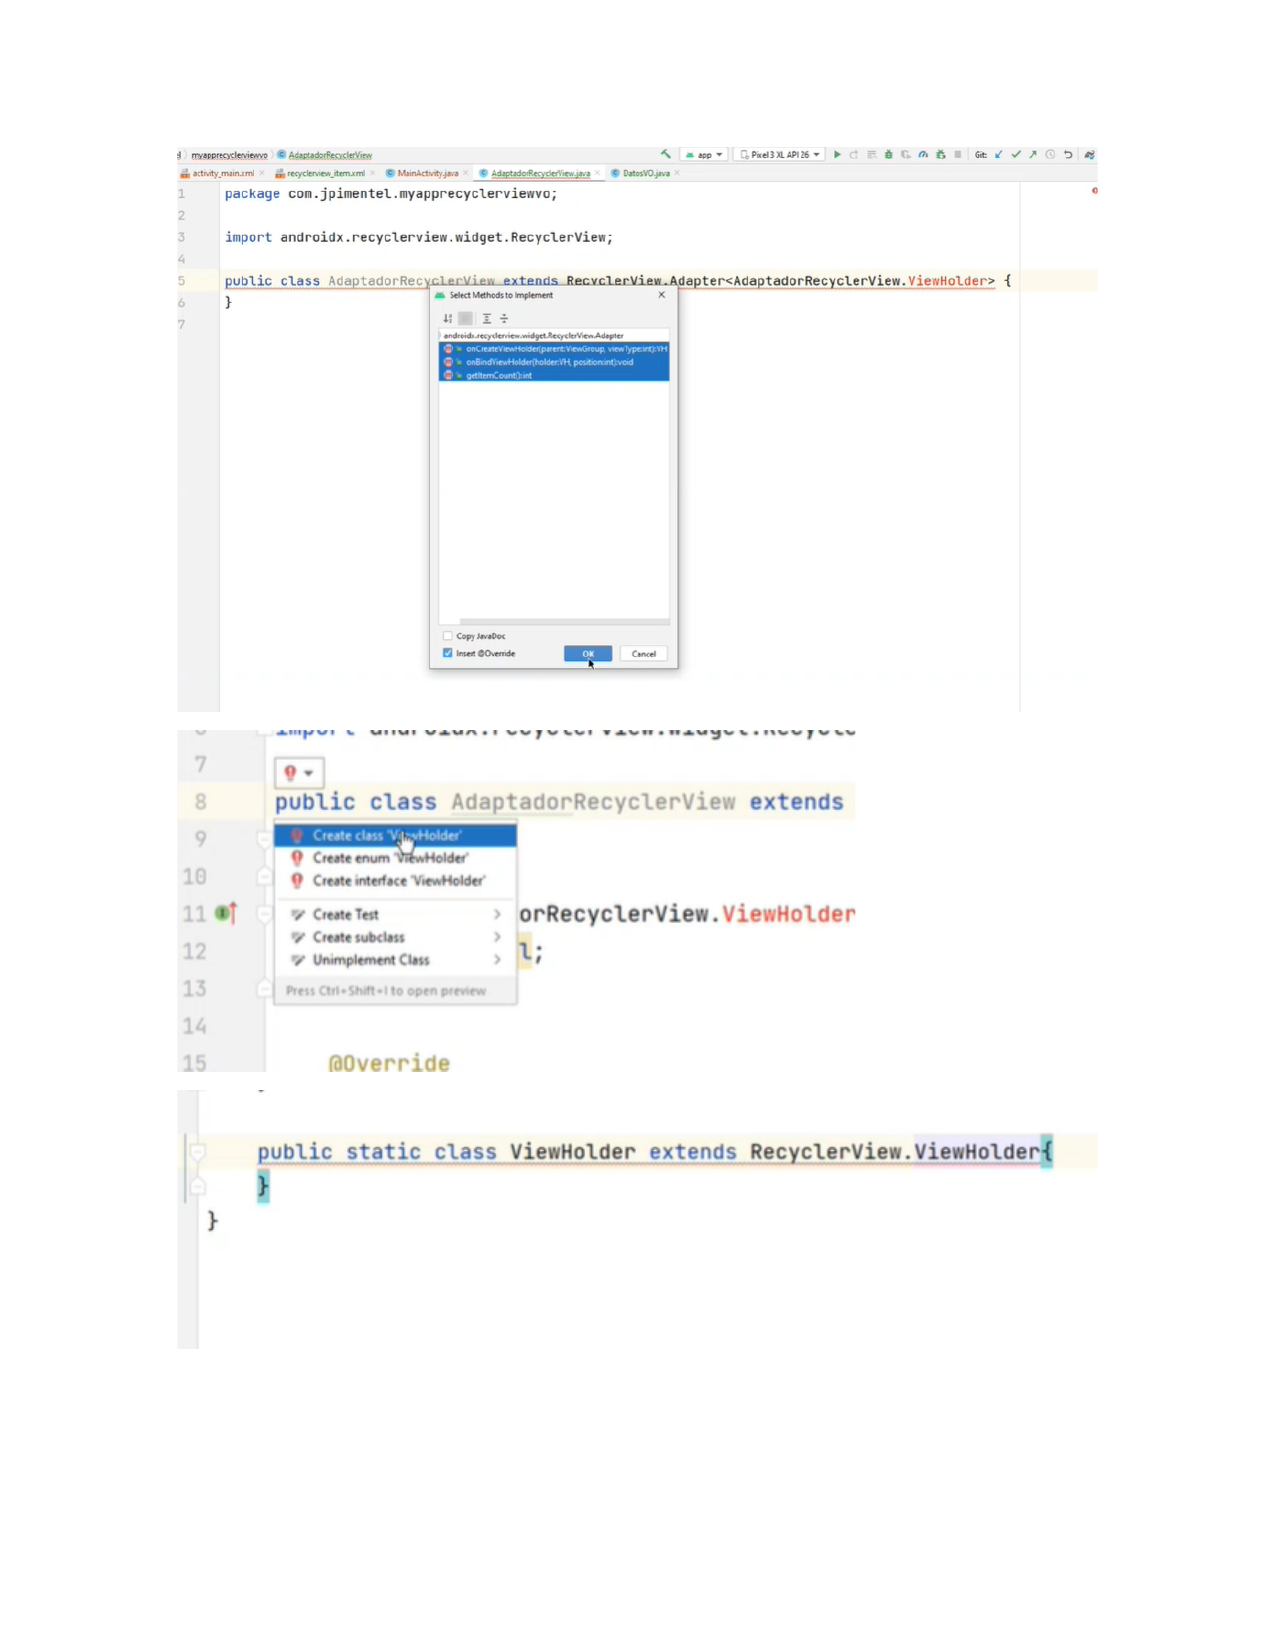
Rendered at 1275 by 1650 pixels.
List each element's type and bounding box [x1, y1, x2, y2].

picture [177, 147, 1098, 712]
picture [177, 1090, 1098, 1349]
picture [177, 730, 856, 1072]
